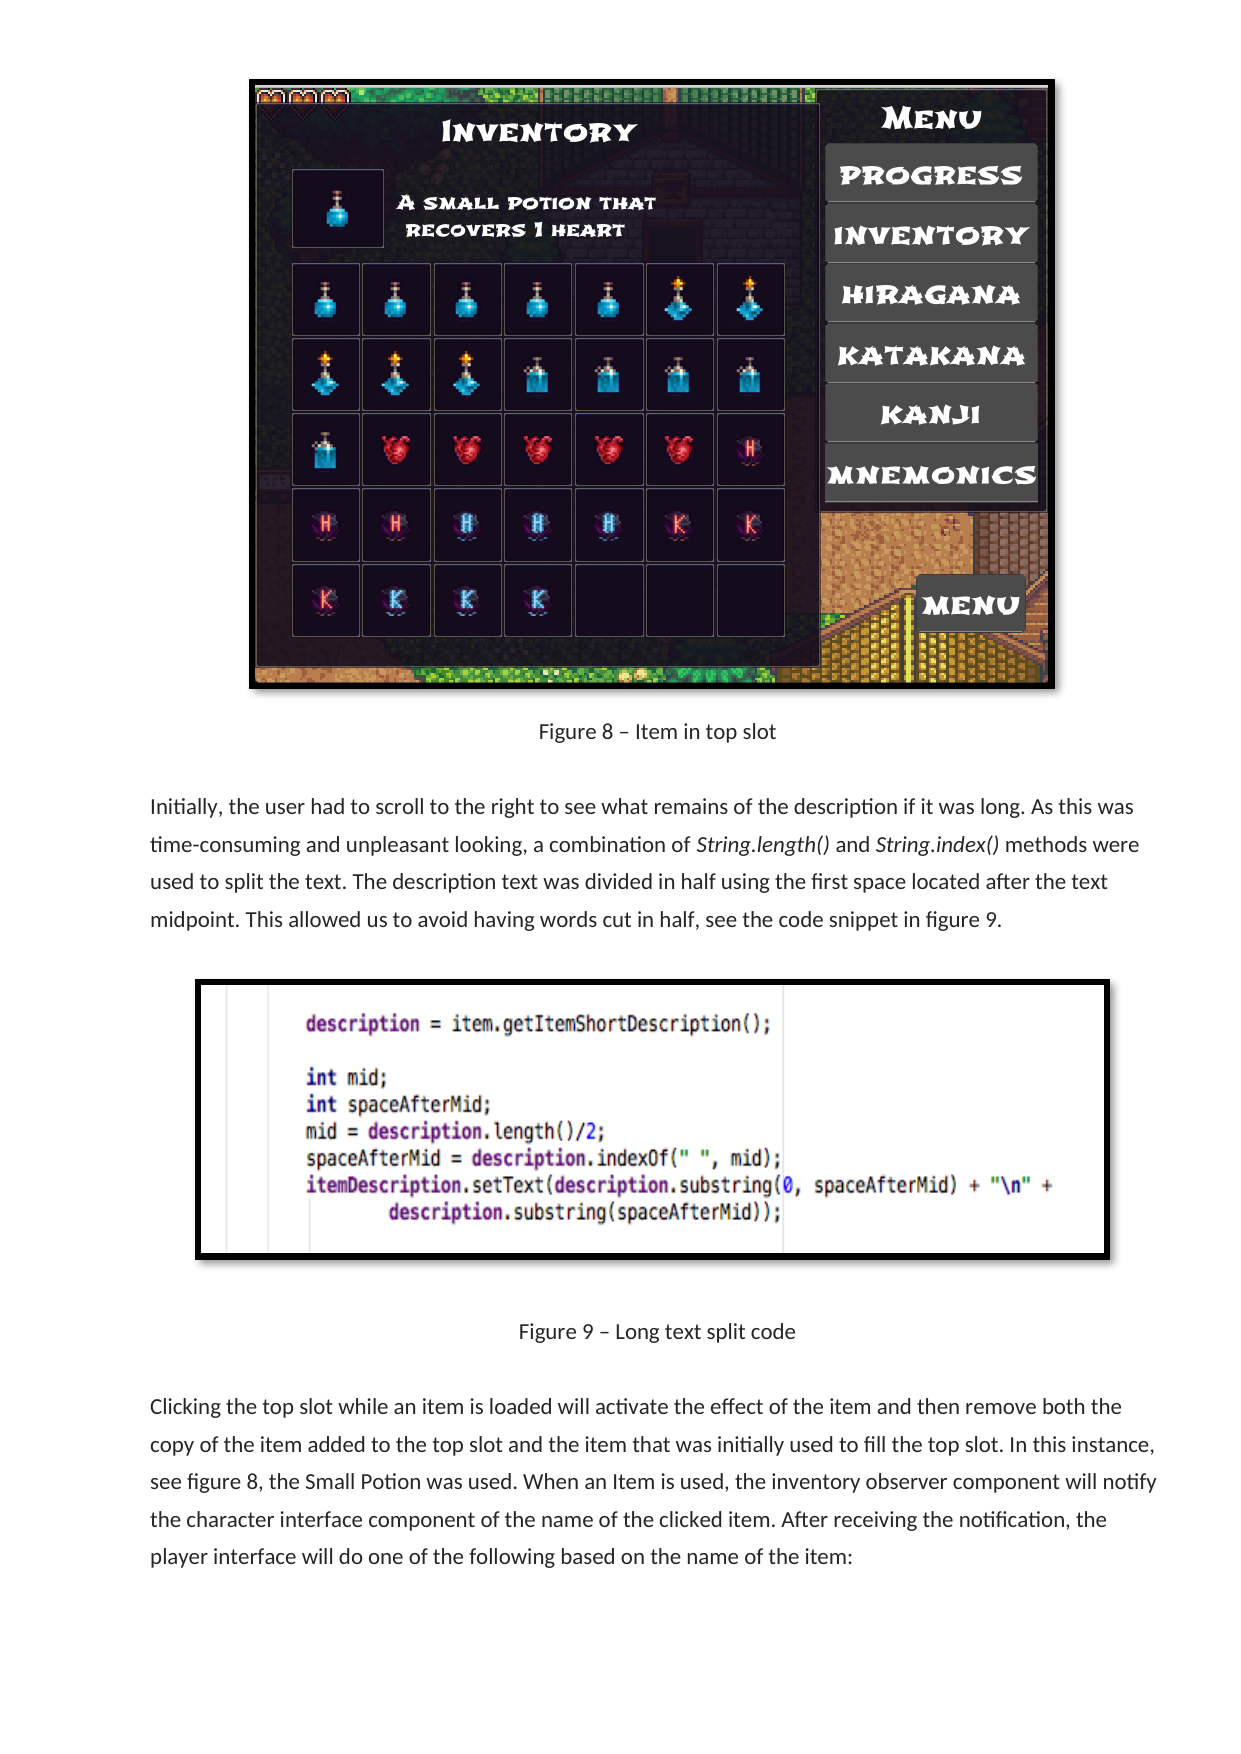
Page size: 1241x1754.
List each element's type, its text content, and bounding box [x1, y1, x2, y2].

picture [201, 985, 1104, 1253]
picture [255, 85, 1048, 683]
text Initially, the user had to scroll to the right to see what remains of the description if it was long. As this was time-consuming and unpleasant looking, a combination of String.length() and String.index() methods were used to split the text. The description text was divided in half using the first space located after the text midpoint. This allowed us to avoid having words cut in half, see the code snippet in figure 9. [150, 787, 1165, 937]
text Clicking the top slot while an item is loaded will activate the effect of the item and then remove both the copy of the item added to the top slot and the item that was initially used to fill the top slot. In this instance, see figure 8, the Small Potion was used. When an Item is used, the inventory observer component will notify the character interface component of the name of the clicked item. After receiving the notification, the player interface will do one of the following based on the name of the item: [150, 1387, 1165, 1575]
